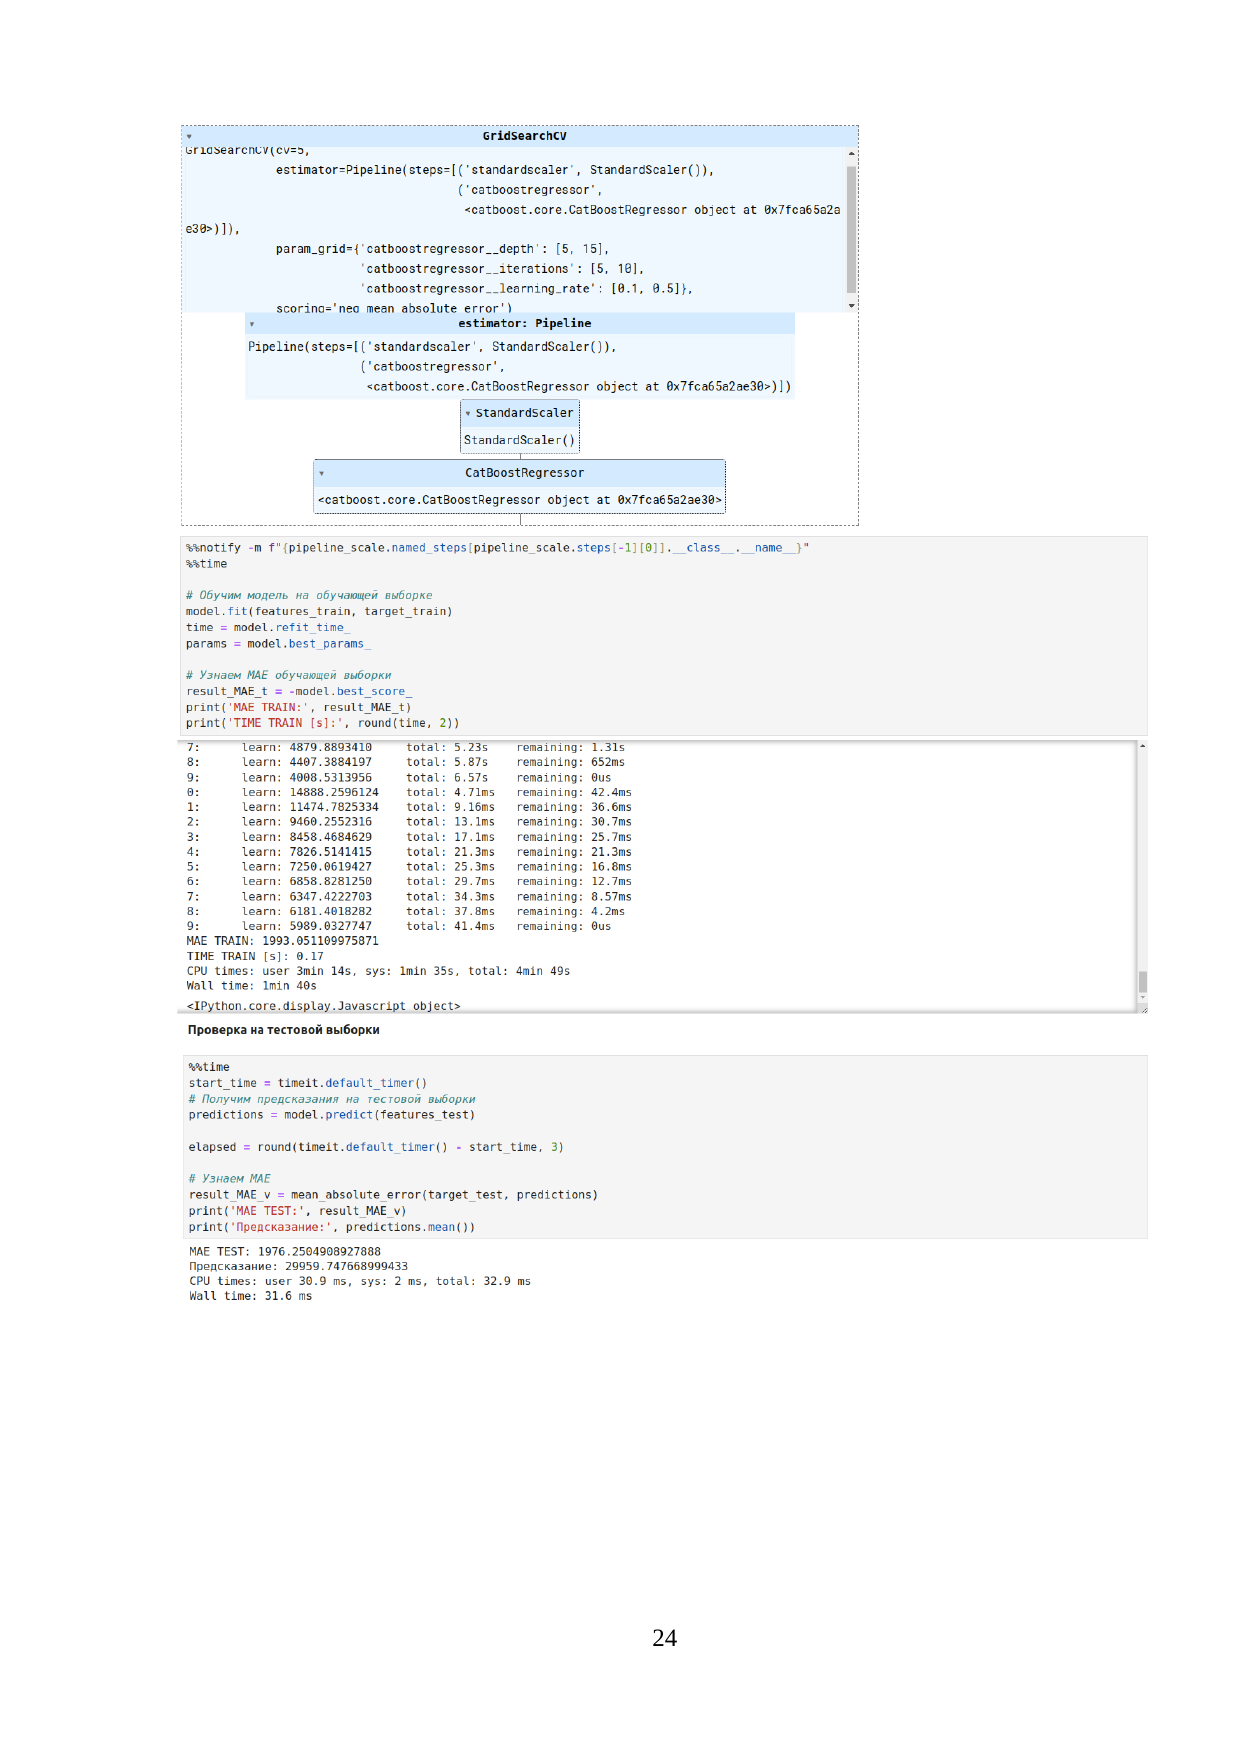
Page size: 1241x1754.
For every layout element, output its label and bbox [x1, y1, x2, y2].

picture [177, 118, 1152, 1305]
